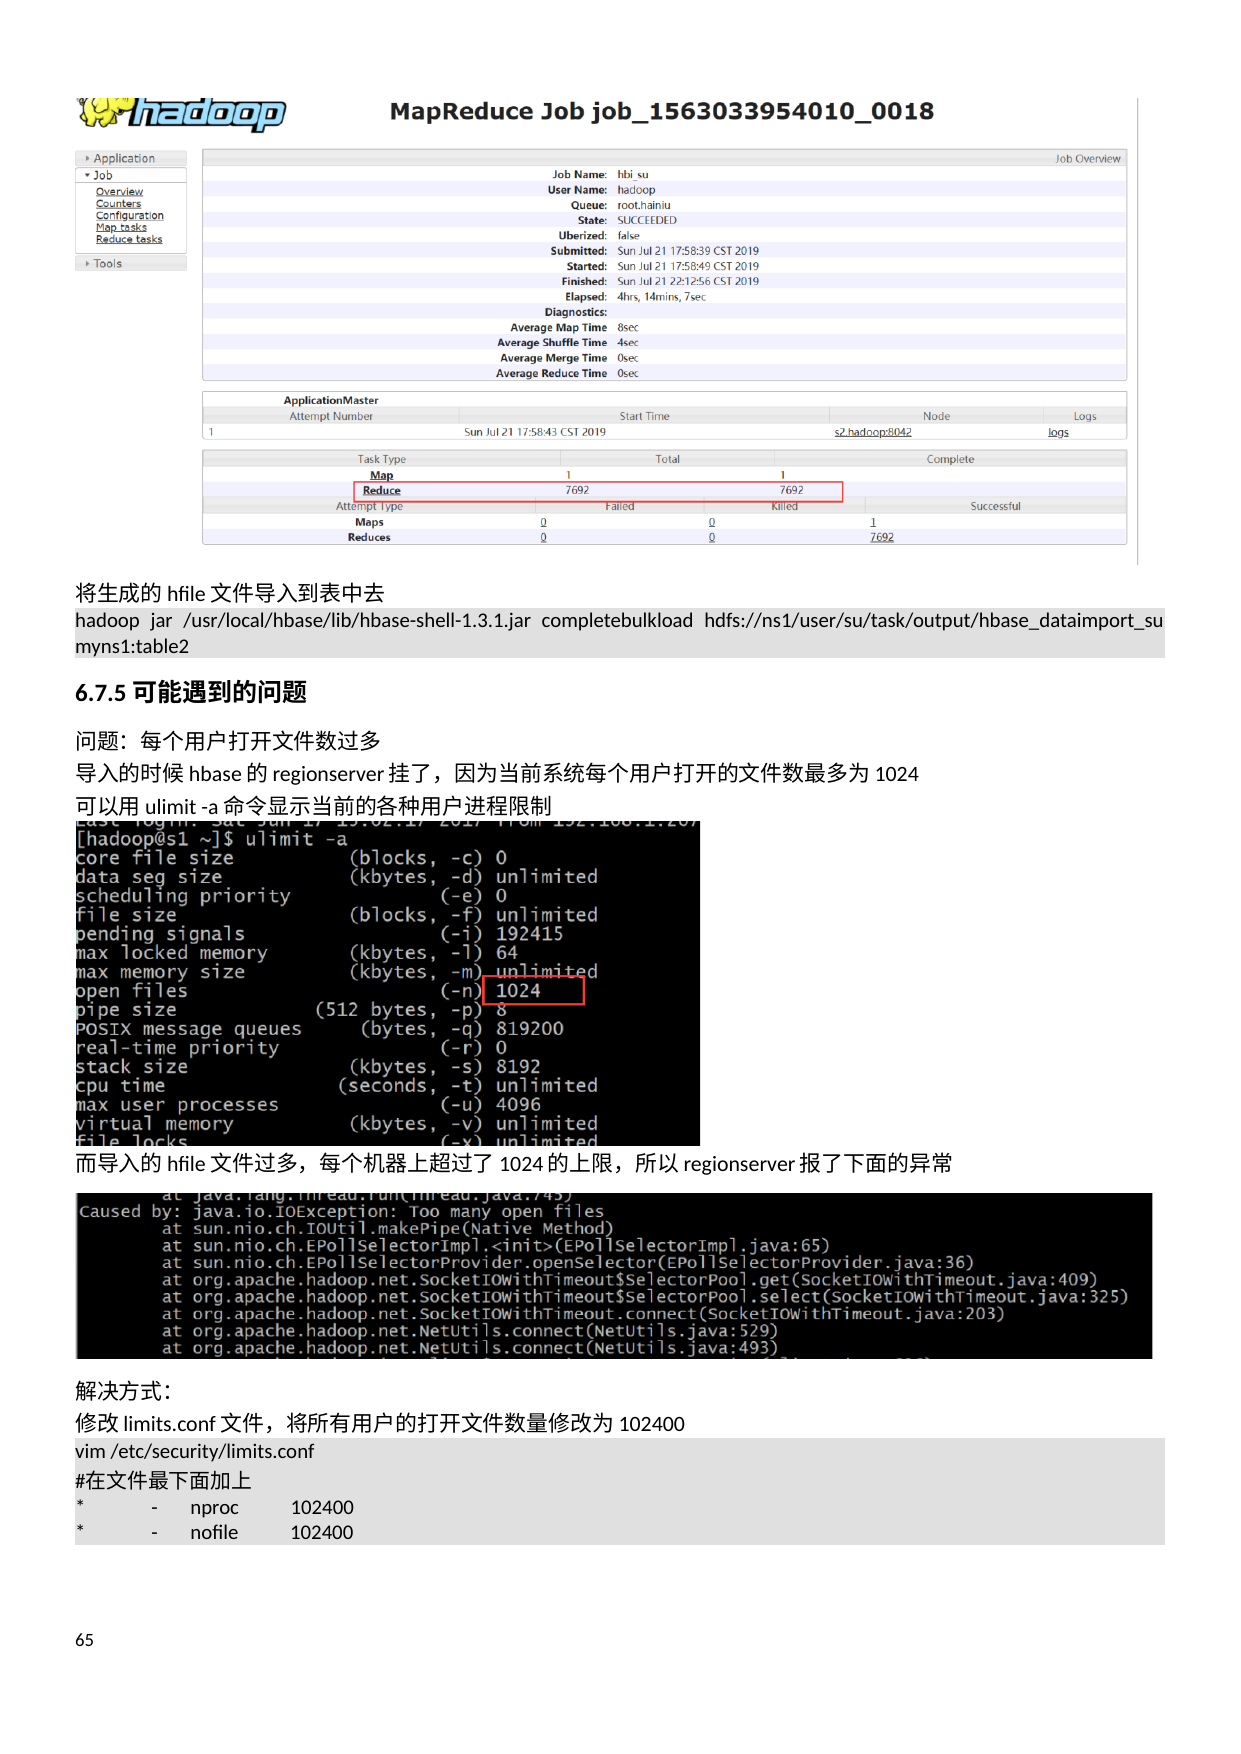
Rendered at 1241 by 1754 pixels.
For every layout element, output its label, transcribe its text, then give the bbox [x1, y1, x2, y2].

picture [75, 98, 1139, 565]
text * - nproc 102400 [75, 1494, 1165, 1519]
text 问题：每个用户打开文件数过多 [75, 723, 1165, 756]
text hadoop jar /usr/local/hbase/lib/hbase-shell-1.3.1.jar completebulkload hdfs://ns1/user/su/task/output/hbase_dataimport_su myns1:table2 [75, 608, 1165, 658]
text 解决方式： [75, 1373, 1165, 1406]
text 可以用ulimit -a 命令显示当前的各种用户进程限制 [75, 788, 1165, 821]
picture [75, 1193, 1153, 1359]
picture [75, 821, 700, 1146]
text 修改limits.conf文件，将所有用户的打开文件数量修改为102400 [75, 1406, 1165, 1438]
text vim /etc/security/limits.conf [75, 1438, 1165, 1464]
subtitle 6.7.5 可能遇到的问题 [75, 658, 1165, 723]
text #在文件最下面加上 [75, 1464, 1165, 1494]
text * - nofile 102400 [75, 1519, 1165, 1545]
text 而导入的hfile文件过多，每个机器上超过了1024的上限，所以regionserver报了下面的异常 [75, 1146, 1165, 1178]
text 将生成的hfile文件导入到表中去 [75, 575, 1165, 608]
text 导入的时候hbase的regionserver挂了，因为当前系统每个用户打开的文件数最多为1024 [75, 756, 1165, 788]
